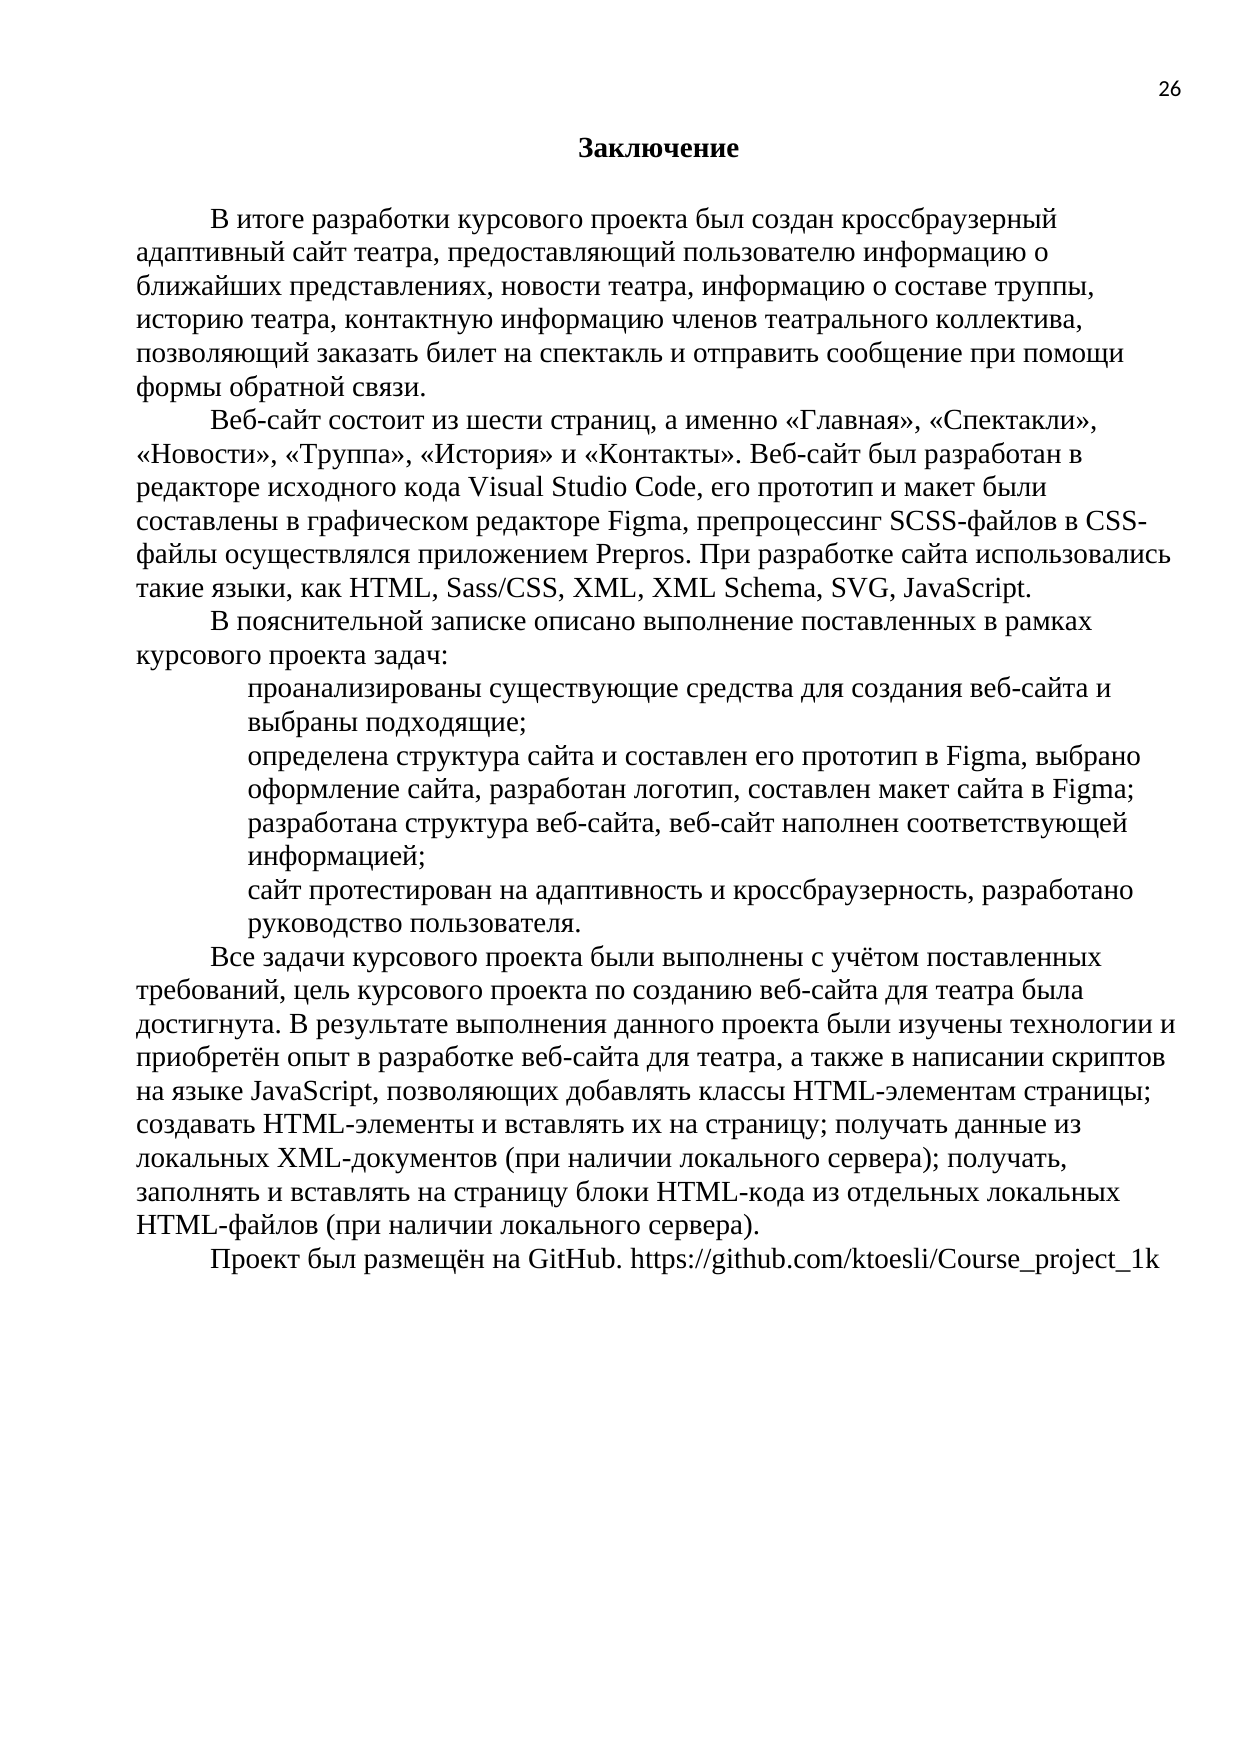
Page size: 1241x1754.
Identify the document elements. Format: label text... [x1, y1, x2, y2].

list определена структура сайта и составлен его прототип в Figma, выбрано оформление сайта, разработан логотип, составлен макет сайта в Figma; [247, 738, 1181, 805]
subtitle Заключение [136, 130, 1181, 163]
text Все задачи курсового проекта были выполнены с учётом поставленных требований, цель курсового проекта по созданию веб-сайта для театра была достигнута. В результате выполнения данного проекта были изучены технологии и приобретён опыт в разработке веб-сайта для театра, а также в написании скриптов на языке JavaScript, позволяющих добавлять классы HTML-элементам страницы; создавать HTML-элементы и вставлять их на страницу; получать данные из локальных XML-документов (при наличии локального сервера); получать, заполнять и вставлять на страницу блоки HTML-кода из отдельных локальных HTML-файлов (при наличии локального сервера). [136, 939, 1181, 1241]
text В пояснительной записке описано выполнение поставленных в рамках курсового проекта задач: [136, 603, 1181, 671]
text Проект был размещён на GitHub. https://github.com/ktoesli/Course_project_1k [136, 1241, 1181, 1274]
text В итоге разработки курсового проекта был создан кроссбраузерный адаптивный сайт театра, предоставляющий пользователю информацию о ближайших представлениях, новости театра, информацию о составе труппы, историю театра, контактную информацию членов театрального коллектива, позволяющий заказать билет на спектакль и отправить сообщение при помощи формы обратной связи. [136, 201, 1181, 402]
text Веб-сайт состоит из шести страниц, а именно «Главная», «Спектакли», «Новости», «Труппа», «История» и «Контакты». Веб-сайт был разработан в редакторе исходного кода Visual Studio Code, его прототип и макет были составлены в графическом редакторе Figma, препроцессинг SCSS-файлов в CSS-файлы осуществлялся приложением Prepros. При разработке сайта использовались такие языки, как HTML, Sass/CSS, XML, XML Schema, SVG, JavaScript. [136, 402, 1181, 603]
list сайт протестирован на адаптивность и кроссбраузерность, разработано руководство пользователя. [247, 872, 1181, 939]
list разработана структура веб-сайта, веб-сайт наполнен соответствующей информацией; [247, 805, 1181, 872]
list проанализированы существующие средства для создания веб-сайта и выбраны подходящие; [247, 671, 1181, 738]
